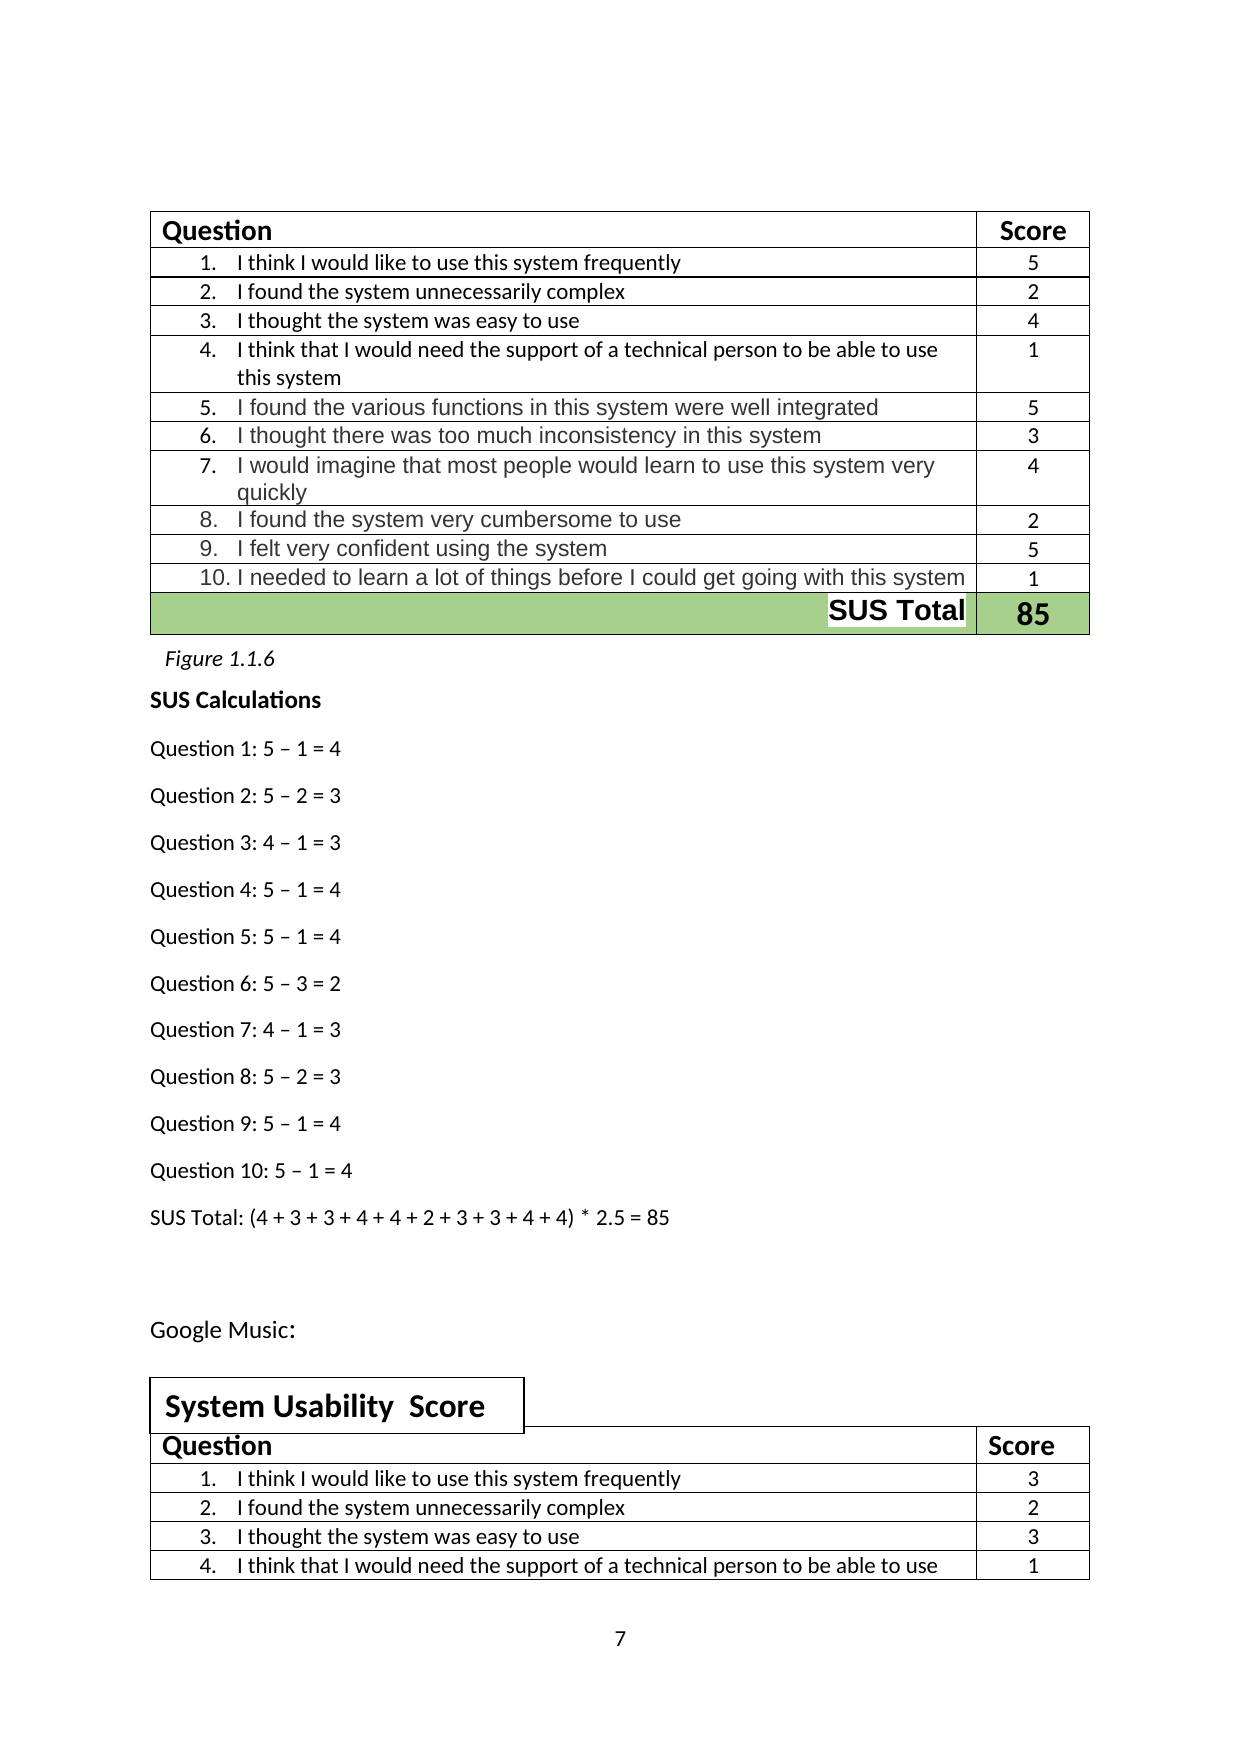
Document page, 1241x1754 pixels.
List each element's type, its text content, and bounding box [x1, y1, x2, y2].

table_cell SUS Total [151, 593, 976, 634]
text Question 5: 5 – 1 = 4 [150, 922, 1090, 950]
text Question 4: 5 – 1 = 4 [150, 875, 1090, 903]
table_cell I felt very confident using the system [151, 535, 976, 563]
table_header Score [977, 1427, 1089, 1463]
table_cell 4 [977, 451, 1089, 505]
text Question 9: 5 – 1 = 4 [150, 1109, 1090, 1137]
text Question 6: 5 – 3 = 2 [150, 969, 1090, 997]
table_cell I found the system very cumbersome to use [151, 506, 976, 534]
table_cell 5 [977, 393, 1089, 421]
table_cell 85 [977, 593, 1089, 634]
text Question 3: 4 – 1 = 3 [150, 828, 1090, 856]
table_cell I would imagine that most people would learn to use this system very quickly [151, 451, 976, 505]
table_cell 2 [977, 1493, 1089, 1521]
table_cell I thought there was too much inconsistency in this system [151, 422, 976, 450]
table_cell I thought the system was easy to use [151, 1522, 976, 1550]
table_cell 5 [977, 248, 1089, 276]
text Question 1: 5 – 1 = 4 [150, 734, 1090, 762]
text SUS Total: (4 + 3 + 3 + 4 + 4 + 2 + 3 + 3 + 4 + 4) * 2.5 = 85 [150, 1203, 1090, 1231]
table_cell I found the system unnecessarily complex [151, 1493, 976, 1521]
table_header Score [977, 212, 1089, 247]
table_cell 1 [977, 336, 1089, 392]
table_cell I found the system unnecessarily complex [151, 278, 976, 305]
text Question 7: 4 – 1 = 3 [150, 1016, 1090, 1043]
text Google Music: [150, 1311, 1090, 1346]
table_cell I think I would like to use this system frequently [151, 248, 976, 276]
text Question 2: 5 – 2 = 3 [150, 781, 1090, 809]
table_cell I found the various functions in this system were well integrated [151, 393, 976, 421]
table_cell 5 [977, 535, 1089, 563]
text Question 8: 5 – 2 = 3 [150, 1062, 1090, 1090]
text SUS Calculations [150, 685, 1090, 715]
table_cell I think I would like to use this system frequently [151, 1464, 976, 1492]
table_cell 2 [977, 278, 1089, 305]
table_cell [151, 1551, 976, 1579]
table_cell 3 [977, 422, 1089, 450]
table_header Question [151, 212, 976, 247]
table_cell I think that I would need the support of a technical person to be able to use this system [151, 336, 976, 392]
text Question 10: 5 – 1 = 4 [150, 1156, 1090, 1184]
table_header Question [151, 1427, 976, 1463]
table_cell 3 [977, 1464, 1089, 1492]
table_cell 1 [977, 564, 1089, 592]
table_cell I needed to learn a lot of things before I could get going with this system [151, 564, 976, 592]
table_cell 3 [977, 1522, 1089, 1550]
table_cell 1 [977, 1551, 1089, 1579]
table_cell 2 [977, 506, 1089, 534]
table_cell I thought the system was easy to use [151, 306, 976, 334]
table_cell 4 [977, 306, 1089, 334]
